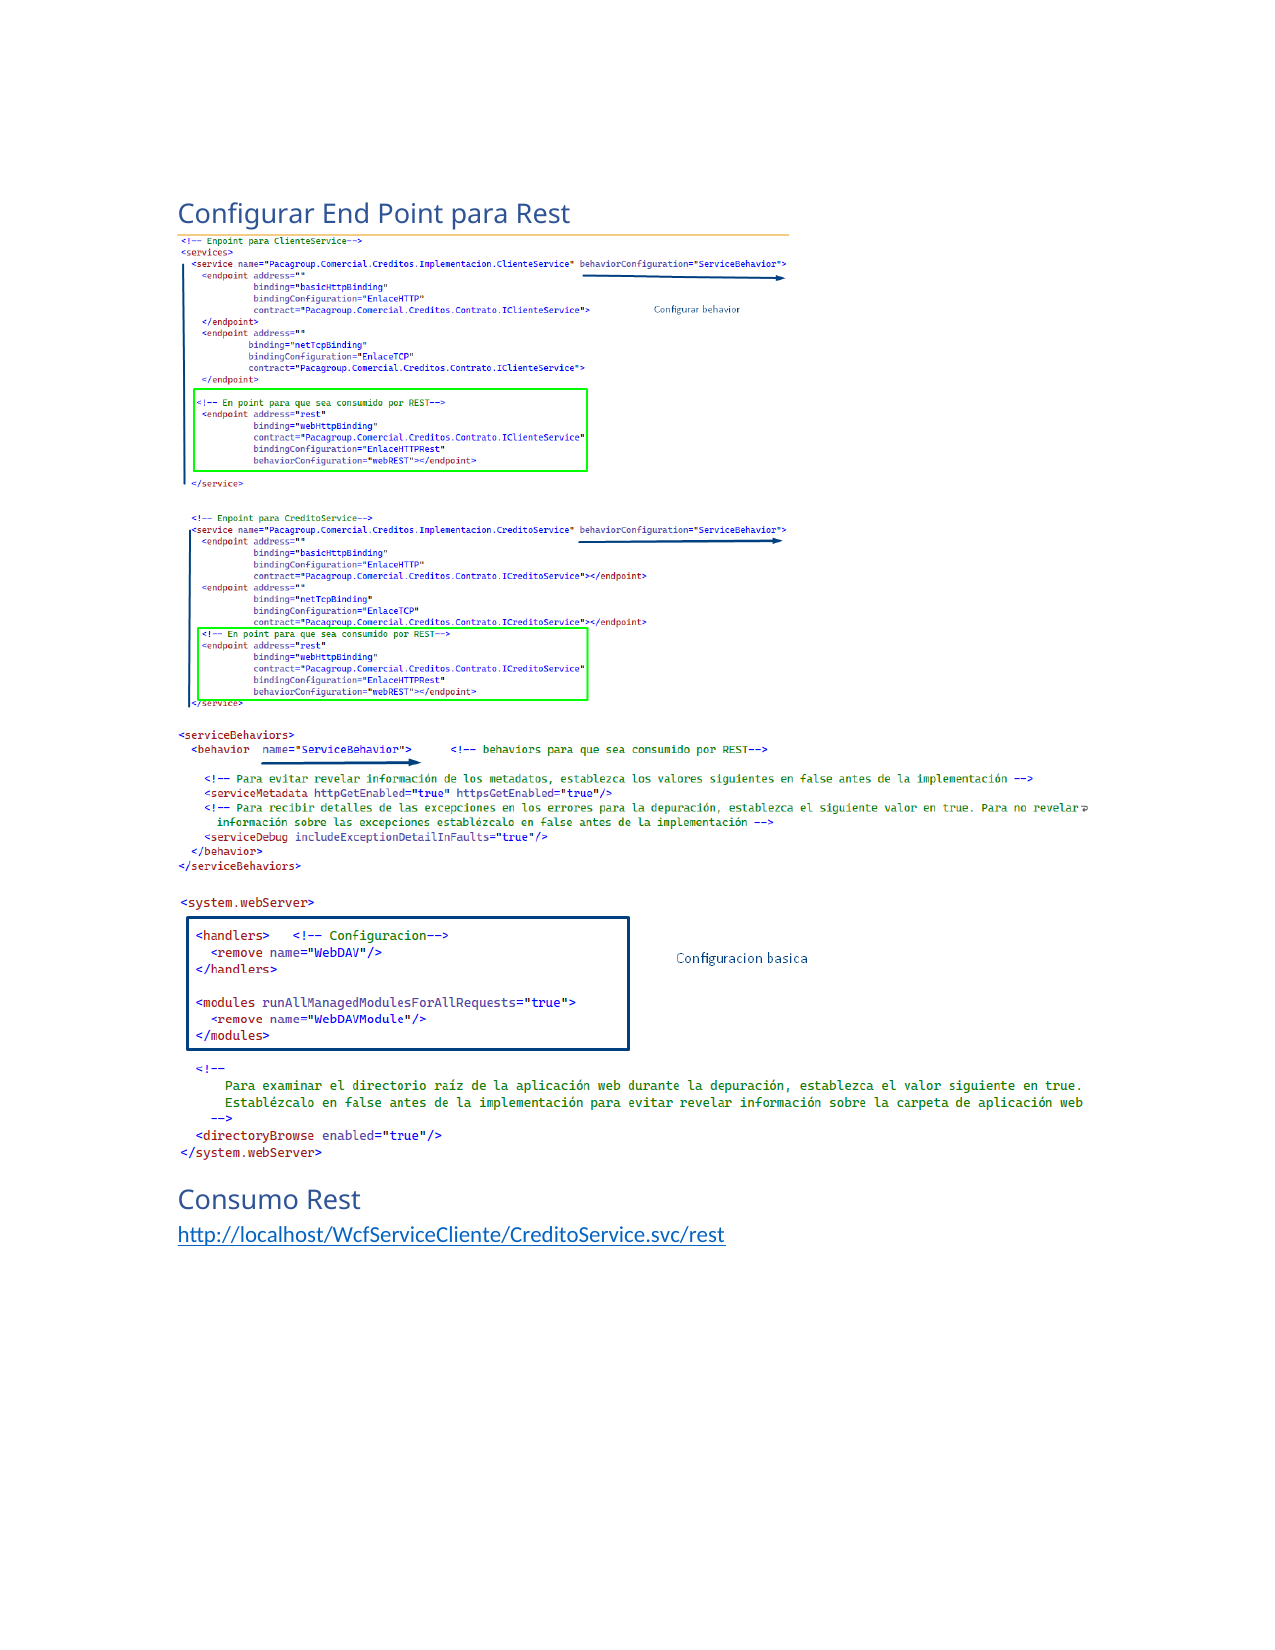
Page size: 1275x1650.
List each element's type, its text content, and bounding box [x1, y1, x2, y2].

text http://localhost/WcfServiceCliente/CreditoService.svc/rest [177, 1221, 1098, 1248]
subtitle Consumo Rest [177, 1181, 1098, 1218]
picture [177, 728, 1088, 874]
picture [177, 234, 790, 710]
picture [177, 892, 1086, 1162]
subtitle Configurar End Point para Rest [177, 194, 1098, 231]
